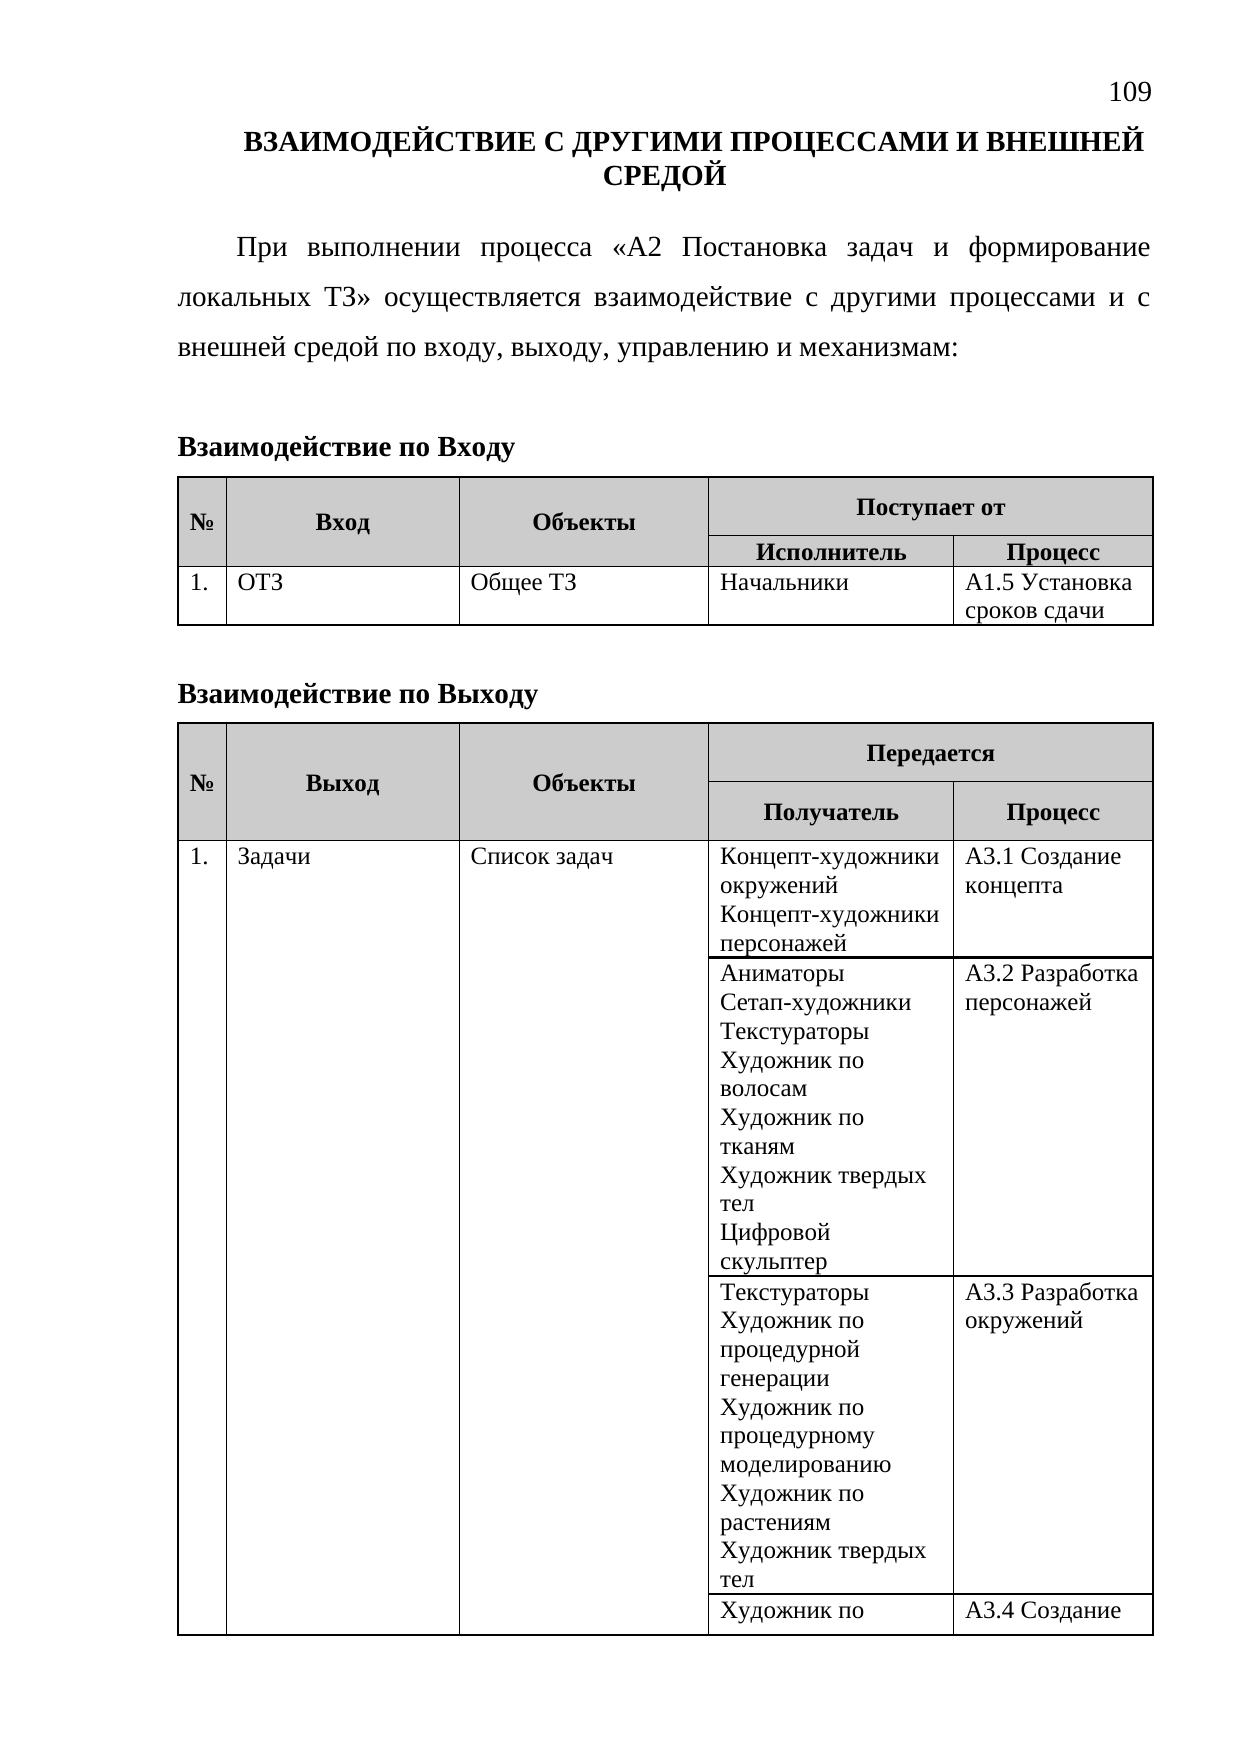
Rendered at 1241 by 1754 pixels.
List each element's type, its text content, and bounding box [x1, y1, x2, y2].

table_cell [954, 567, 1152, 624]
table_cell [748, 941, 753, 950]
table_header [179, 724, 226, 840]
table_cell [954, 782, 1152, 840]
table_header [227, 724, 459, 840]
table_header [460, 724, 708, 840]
subtitle Взаимодействие по Входу [177, 429, 1152, 463]
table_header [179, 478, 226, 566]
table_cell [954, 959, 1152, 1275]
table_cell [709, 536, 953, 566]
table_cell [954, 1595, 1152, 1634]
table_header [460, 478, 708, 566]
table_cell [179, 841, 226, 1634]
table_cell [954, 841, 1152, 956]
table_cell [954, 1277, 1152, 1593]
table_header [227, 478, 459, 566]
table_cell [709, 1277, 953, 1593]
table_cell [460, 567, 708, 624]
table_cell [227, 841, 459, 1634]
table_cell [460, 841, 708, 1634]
text При выполнении процесса «А2 Постановка задач и формирование локальных ТЗ» осуществляется взаимодействие с другими процессами и с внешней средой по входу, выходу, управлению и механизмам: [177, 229, 1152, 363]
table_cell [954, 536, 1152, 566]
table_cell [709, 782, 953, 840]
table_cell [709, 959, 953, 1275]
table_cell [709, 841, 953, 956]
text ВЗАИМОДЕЙСТВИЕ С ДРУГИМИ ПРОЦЕССАМИ И ВНЕШНЕЙ СРЕДОЙ [177, 124, 1152, 191]
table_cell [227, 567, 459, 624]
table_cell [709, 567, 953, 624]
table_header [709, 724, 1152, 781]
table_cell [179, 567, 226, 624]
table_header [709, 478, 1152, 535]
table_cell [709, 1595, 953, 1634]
subtitle Взаимодействие по Выходу [177, 676, 1152, 710]
